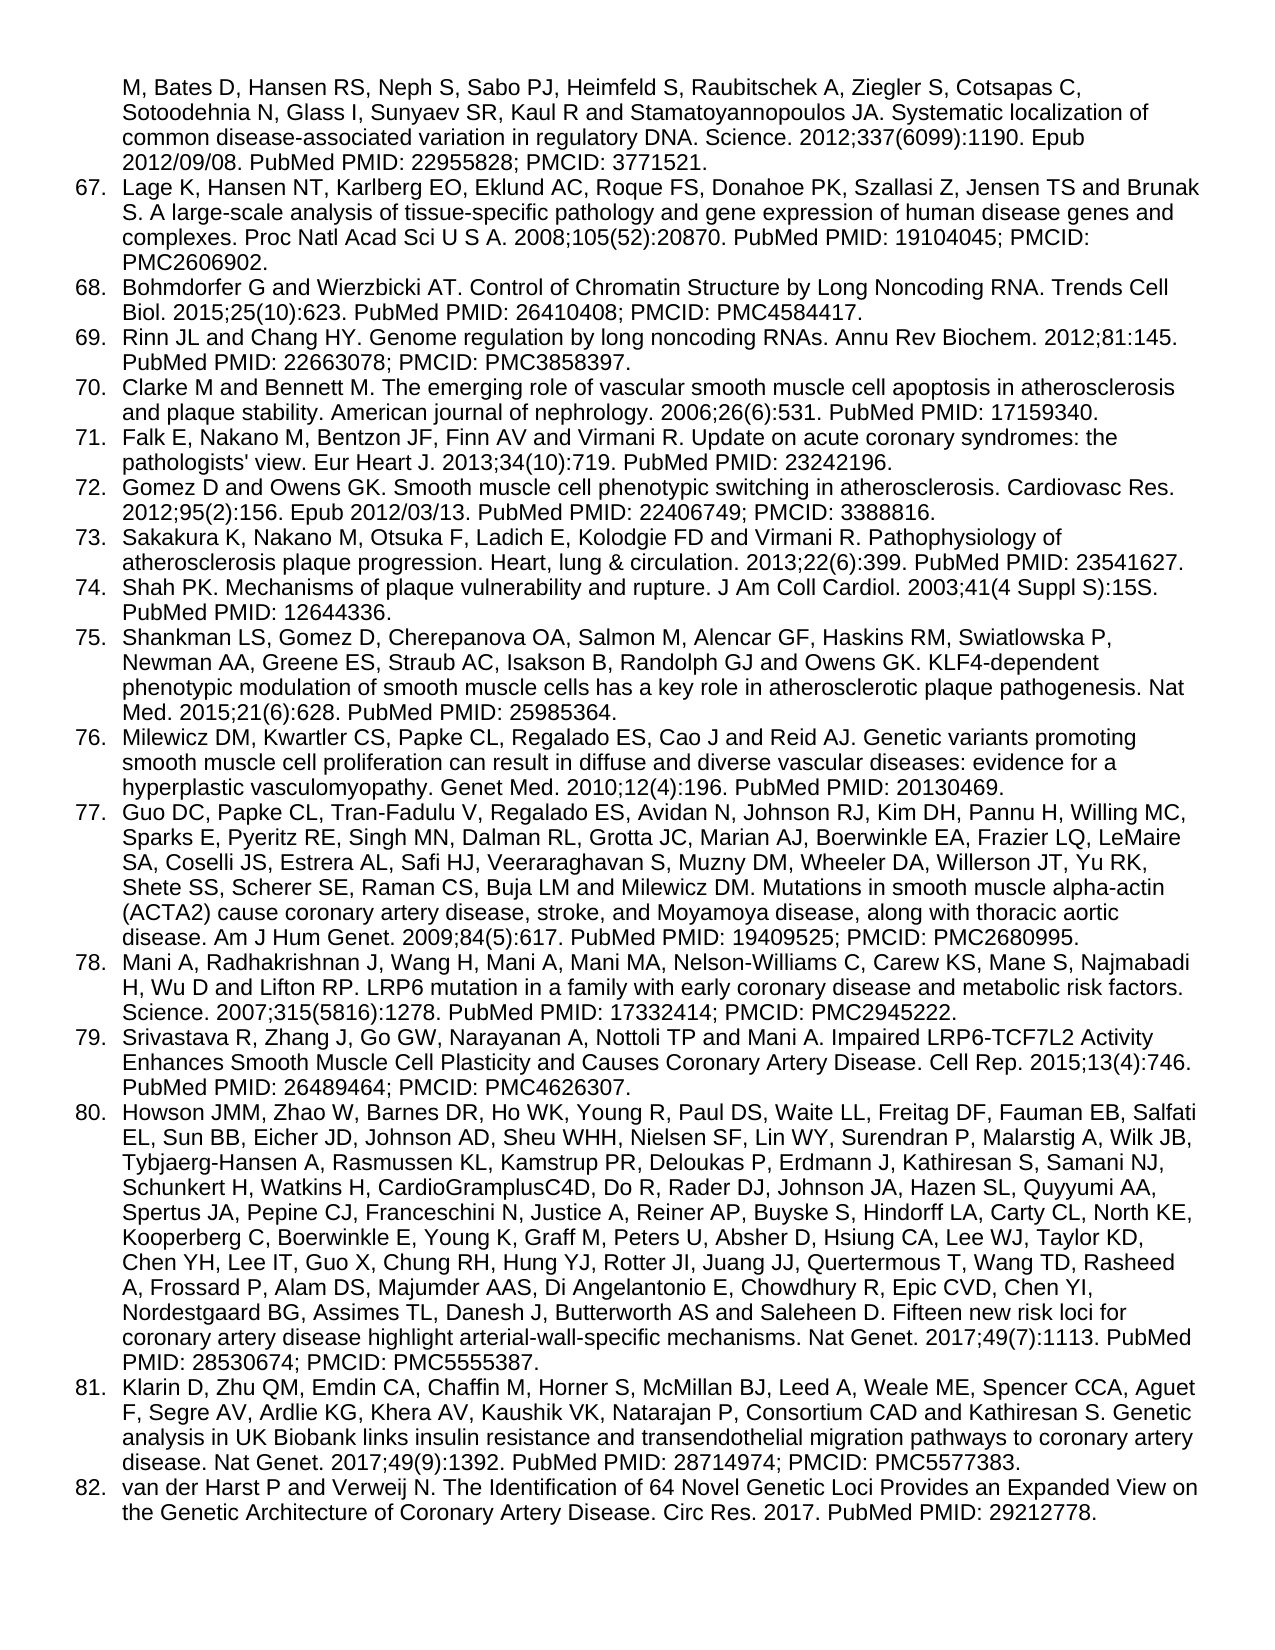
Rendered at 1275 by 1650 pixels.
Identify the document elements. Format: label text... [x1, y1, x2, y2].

text 78. Mani A, Radhakrishnan J, Wang H, Mani A, Mani MA, Nelson-Williams C, Carew KS, Mane S, Najmabadi H, Wu D and Lifton RP. LRP6 mutation in a family with early coronary disease and metabolic risk factors. Science. 2007;315(5816):1278. PubMed PMID: 17332414; PMCID: PMC2945222. [75, 950, 1200, 1025]
text 74. Shah PK. Mechanisms of plaque vulnerability and rupture. J Am Coll Cardiol. 2003;41(4 Suppl S):15S. PubMed PMID: 12644336. [75, 575, 1200, 625]
text 75. Shankman LS, Gomez D, Cherepanova OA, Salmon M, Alencar GF, Haskins RM, Swiatlowska P, Newman AA, Greene ES, Straub AC, Isakson B, Randolph GJ and Owens GK. KLF4-dependent phenotypic modulation of smooth muscle cells has a key role in atherosclerotic plaque pathogenesis. Nat Med. 2015;21(6):628. PubMed PMID: 25985364. [75, 625, 1200, 725]
text 82. van der Harst P and Verweij N. The Identification of 64 Novel Genetic Loci Provides an Expanded View on the Genetic Architecture of Coronary Artery Disease. Circ Res. 2017. PubMed PMID: 29212778. [75, 1475, 1200, 1525]
text 68. Bohmdorfer G and Wierzbicki AT. Control of Chromatin Structure by Long Noncoding RNA. Trends Cell Biol. 2015;25(10):623. PubMed PMID: 26410408; PMCID: PMC4584417. [75, 275, 1200, 325]
text 77. Guo DC, Papke CL, Tran-Fadulu V, Regalado ES, Avidan N, Johnson RJ, Kim DH, Pannu H, Willing MC, Sparks E, Pyeritz RE, Singh MN, Dalman RL, Grotta JC, Marian AJ, Boerwinkle EA, Frazier LQ, LeMaire SA, Coselli JS, Estrera AL, Safi HJ, Veeraraghavan S, Muzny DM, Wheeler DA, Willerson JT, Yu RK, Shete SS, Scherer SE, Raman CS, Buja LM and Milewicz DM. Mutations in smooth muscle alpha-actin (ACTA2) cause coronary artery disease, stroke, and Moyamoya disease, along with thoracic aortic disease. Am J Hum Genet. 2009;84(5):617. PubMed PMID: 19409525; PMCID: PMC2680995. [75, 800, 1200, 950]
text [75, 75, 1200, 175]
text 73. Sakakura K, Nakano M, Otsuka F, Ladich E, Kolodgie FD and Virmani R. Pathophysiology of atherosclerosis plaque progression. Heart, lung & circulation. 2013;22(6):399. PubMed PMID: 23541627. [75, 525, 1200, 575]
text 81. Klarin D, Zhu QM, Emdin CA, Chaffin M, Horner S, McMillan BJ, Leed A, Weale ME, Spencer CCA, Aguet F, Segre AV, Ardlie KG, Khera AV, Kaushik VK, Natarajan P, Consortium CAD and Kathiresan S. Genetic analysis in UK Biobank links insulin resistance and transendothelial migration pathways to coronary artery disease. Nat Genet. 2017;49(9):1392. PubMed PMID: 28714974; PMCID: PMC5577383. [75, 1375, 1200, 1475]
text 79. Srivastava R, Zhang J, Go GW, Narayanan A, Nottoli TP and Mani A. Impaired LRP6-TCF7L2 Activity Enhances Smooth Muscle Cell Plasticity and Causes Coronary Artery Disease. Cell Rep. 2015;13(4):746. PubMed PMID: 26489464; PMCID: PMC4626307. [75, 1025, 1200, 1100]
text 80. Howson JMM, Zhao W, Barnes DR, Ho WK, Young R, Paul DS, Waite LL, Freitag DF, Fauman EB, Salfati EL, Sun BB, Eicher JD, Johnson AD, Sheu WHH, Nielsen SF, Lin WY, Surendran P, Malarstig A, Wilk JB, Tybjaerg-Hansen A, Rasmussen KL, Kamstrup PR, Deloukas P, Erdmann J, Kathiresan S, Samani NJ, Schunkert H, Watkins H, CardioGramplusC4D, Do R, Rader DJ, Johnson JA, Hazen SL, Quyyumi AA, Spertus JA, Pepine CJ, Franceschini N, Justice A, Reiner AP, Buyske S, Hindorff LA, Carty CL, North KE, Kooperberg C, Boerwinkle E, Young K, Graff M, Peters U, Absher D, Hsiung CA, Lee WJ, Taylor KD, Chen YH, Lee IT, Guo X, Chung RH, Hung YJ, Rotter JI, Juang JJ, Quertermous T, Wang TD, Rasheed A, Frossard P, Alam DS, Majumder AAS, Di Angelantonio E, Chowdhury R, Epic CVD, Chen YI, Nordestgaard BG, Assimes TL, Danesh J, Butterworth AS and Saleheen D. Fifteen new risk loci for coronary artery disease highlight arterial-wall-specific mechanisms. Nat Genet. 2017;49(7):1113. PubMed PMID: 28530674; PMCID: PMC5555387. [75, 1100, 1200, 1375]
text 71. Falk E, Nakano M, Bentzon JF, Finn AV and Virmani R. Update on acute coronary syndromes: the pathologists' view. Eur Heart J. 2013;34(10):719. PubMed PMID: 23242196. [75, 425, 1200, 475]
text 69. Rinn JL and Chang HY. Genome regulation by long noncoding RNAs. Annu Rev Biochem. 2012;81:145. PubMed PMID: 22663078; PMCID: PMC3858397. [75, 325, 1200, 375]
text 70. Clarke M and Bennett M. The emerging role of vascular smooth muscle cell apoptosis in atherosclerosis and plaque stability. American journal of nephrology. 2006;26(6):531. PubMed PMID: 17159340. [75, 375, 1200, 425]
text 72. Gomez D and Owens GK. Smooth muscle cell phenotypic switching in atherosclerosis. Cardiovasc Res. 2012;95(2):156. Epub 2012/03/13. PubMed PMID: 22406749; PMCID: 3388816. [75, 475, 1200, 525]
text 76. Milewicz DM, Kwartler CS, Papke CL, Regalado ES, Cao J and Reid AJ. Genetic variants promoting smooth muscle cell proliferation can result in diffuse and diverse vascular diseases: evidence for a hyperplastic vasculomyopathy. Genet Med. 2010;12(4):196. PubMed PMID: 20130469. [75, 725, 1200, 800]
text 67. Lage K, Hansen NT, Karlberg EO, Eklund AC, Roque FS, Donahoe PK, Szallasi Z, Jensen TS and Brunak S. A large-scale analysis of tissue-specific pathology and gene expression of human disease genes and complexes. Proc Natl Acad Sci U S A. 2008;105(52):20870. PubMed PMID: 19104045; PMCID: PMC2606902. [75, 175, 1200, 275]
